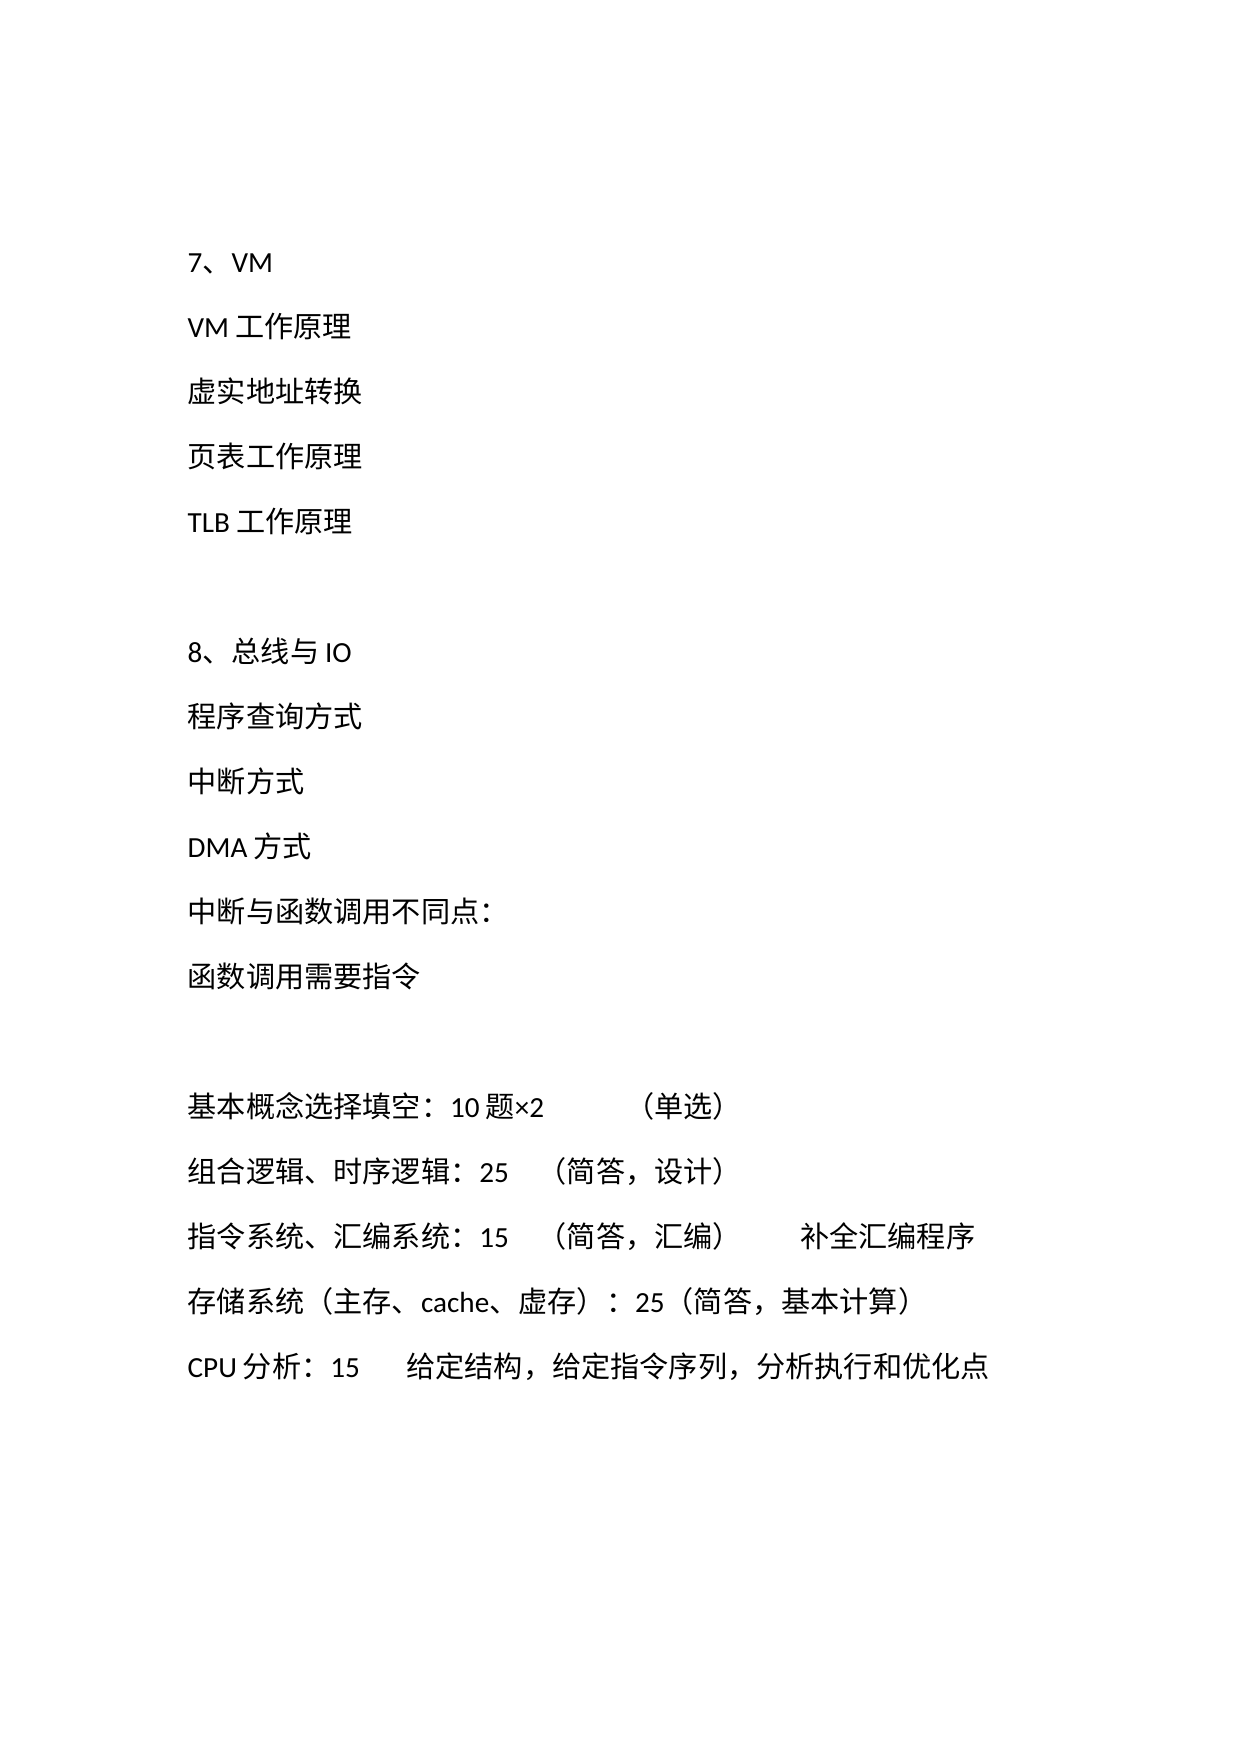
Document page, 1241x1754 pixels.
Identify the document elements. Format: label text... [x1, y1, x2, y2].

text 中断方式 [187, 747, 1053, 812]
text 基本概念选择填空：10题×2 （单选） [187, 1072, 1053, 1137]
text 中断与函数调用不同点： [187, 877, 1053, 942]
text CPU分析：15 给定结构，给定指令序列，分析执行和优化点 [187, 1332, 1053, 1397]
text DMA方式 [187, 812, 1053, 877]
text 程序查询方式 [187, 682, 1053, 747]
text 函数调用需要指令 [187, 942, 1053, 1007]
text 组合逻辑、时序逻辑：25 （简答，设计） [187, 1137, 1053, 1202]
text 7、VM [187, 227, 1053, 292]
text 8、总线与IO [187, 617, 1053, 682]
text 虚实地址转换 [187, 357, 1053, 422]
text VM工作原理 [187, 292, 1053, 357]
text 存储系统（主存、cache、虚存）：25（简答，基本计算） [187, 1267, 1053, 1332]
text 页表工作原理 [187, 422, 1053, 487]
text 指令系统、汇编系统：15 （简答，汇编） 补全汇编程序 [187, 1202, 1053, 1267]
text TLB工作原理 [187, 487, 1053, 552]
